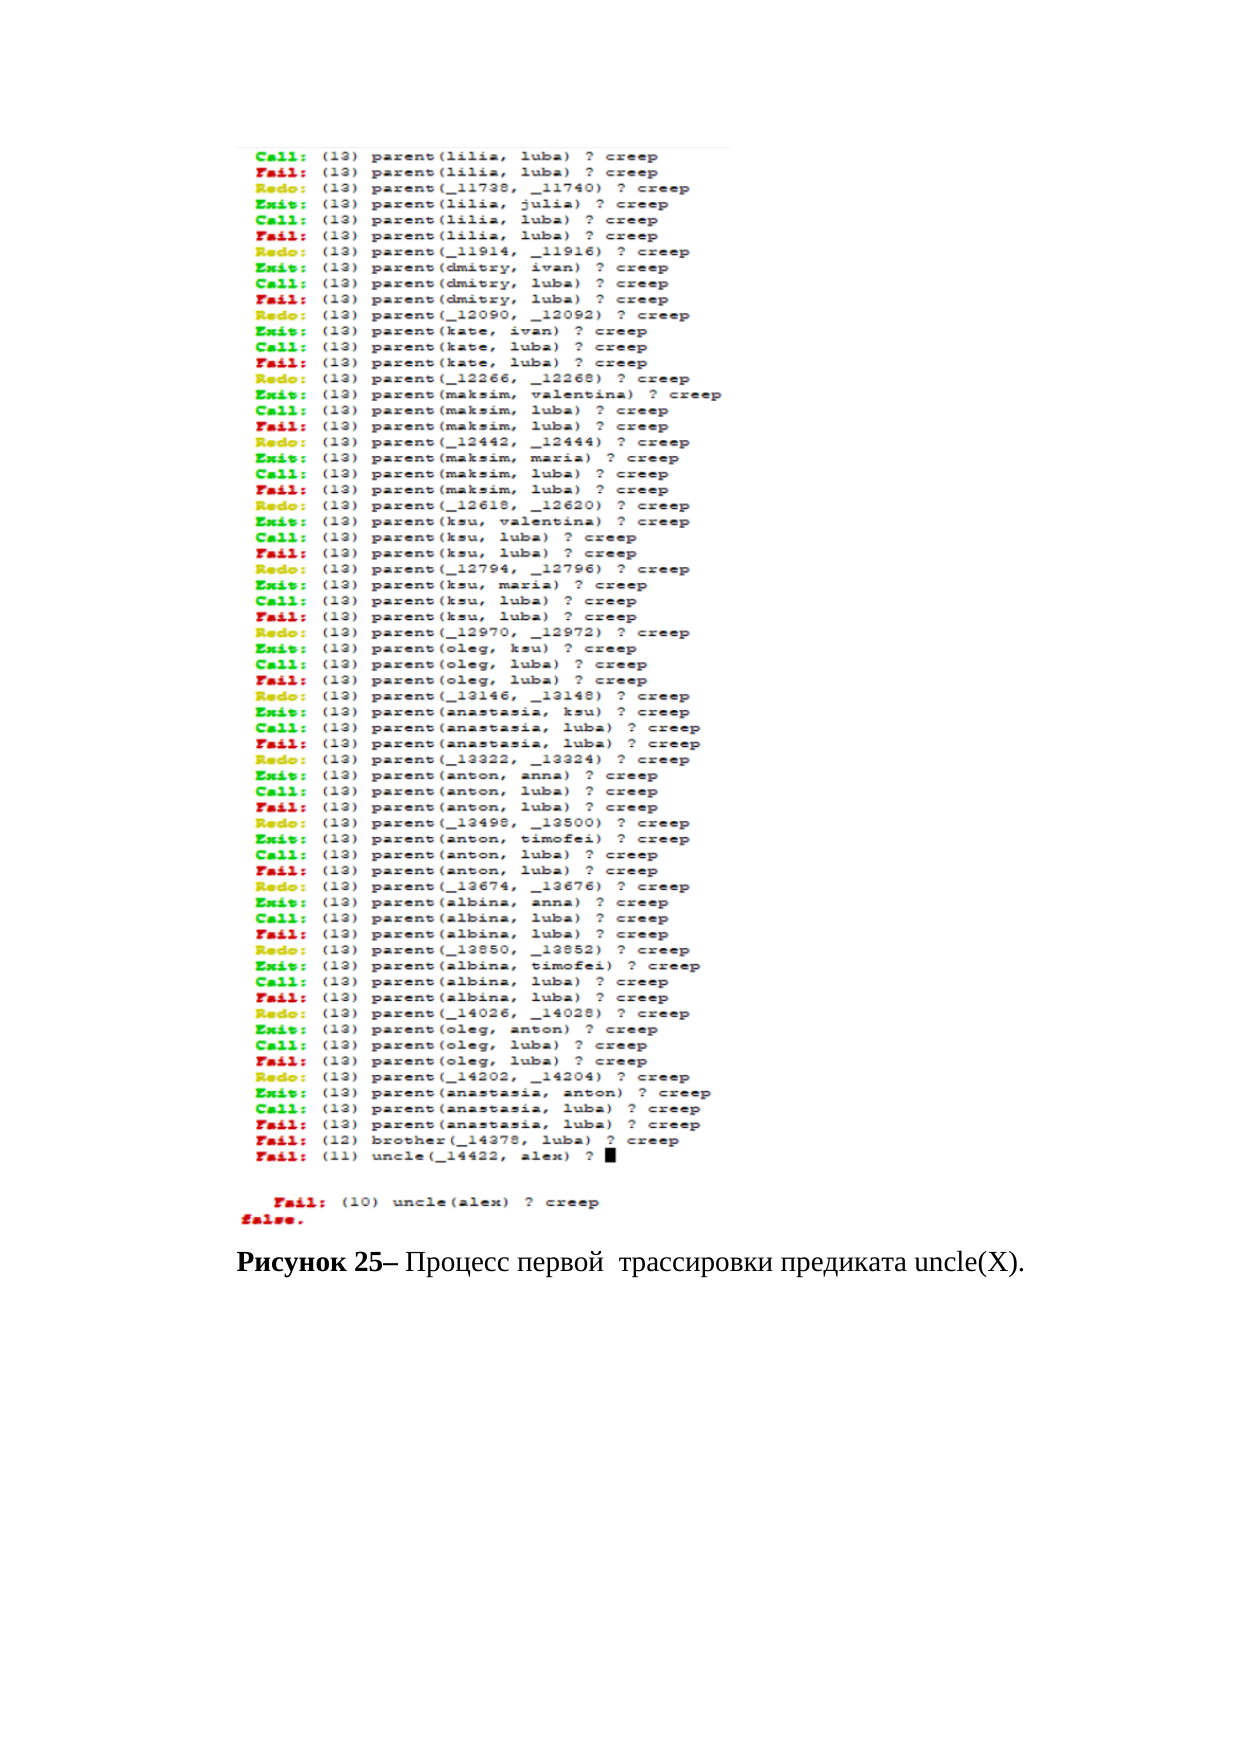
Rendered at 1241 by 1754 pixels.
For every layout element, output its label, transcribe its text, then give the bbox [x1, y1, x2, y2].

picture [236, 1197, 758, 1244]
text Рисунок 25– Процесс первой трассировки предиката uncle(X). [162, 1244, 1152, 1277]
picture [236, 147, 730, 1164]
